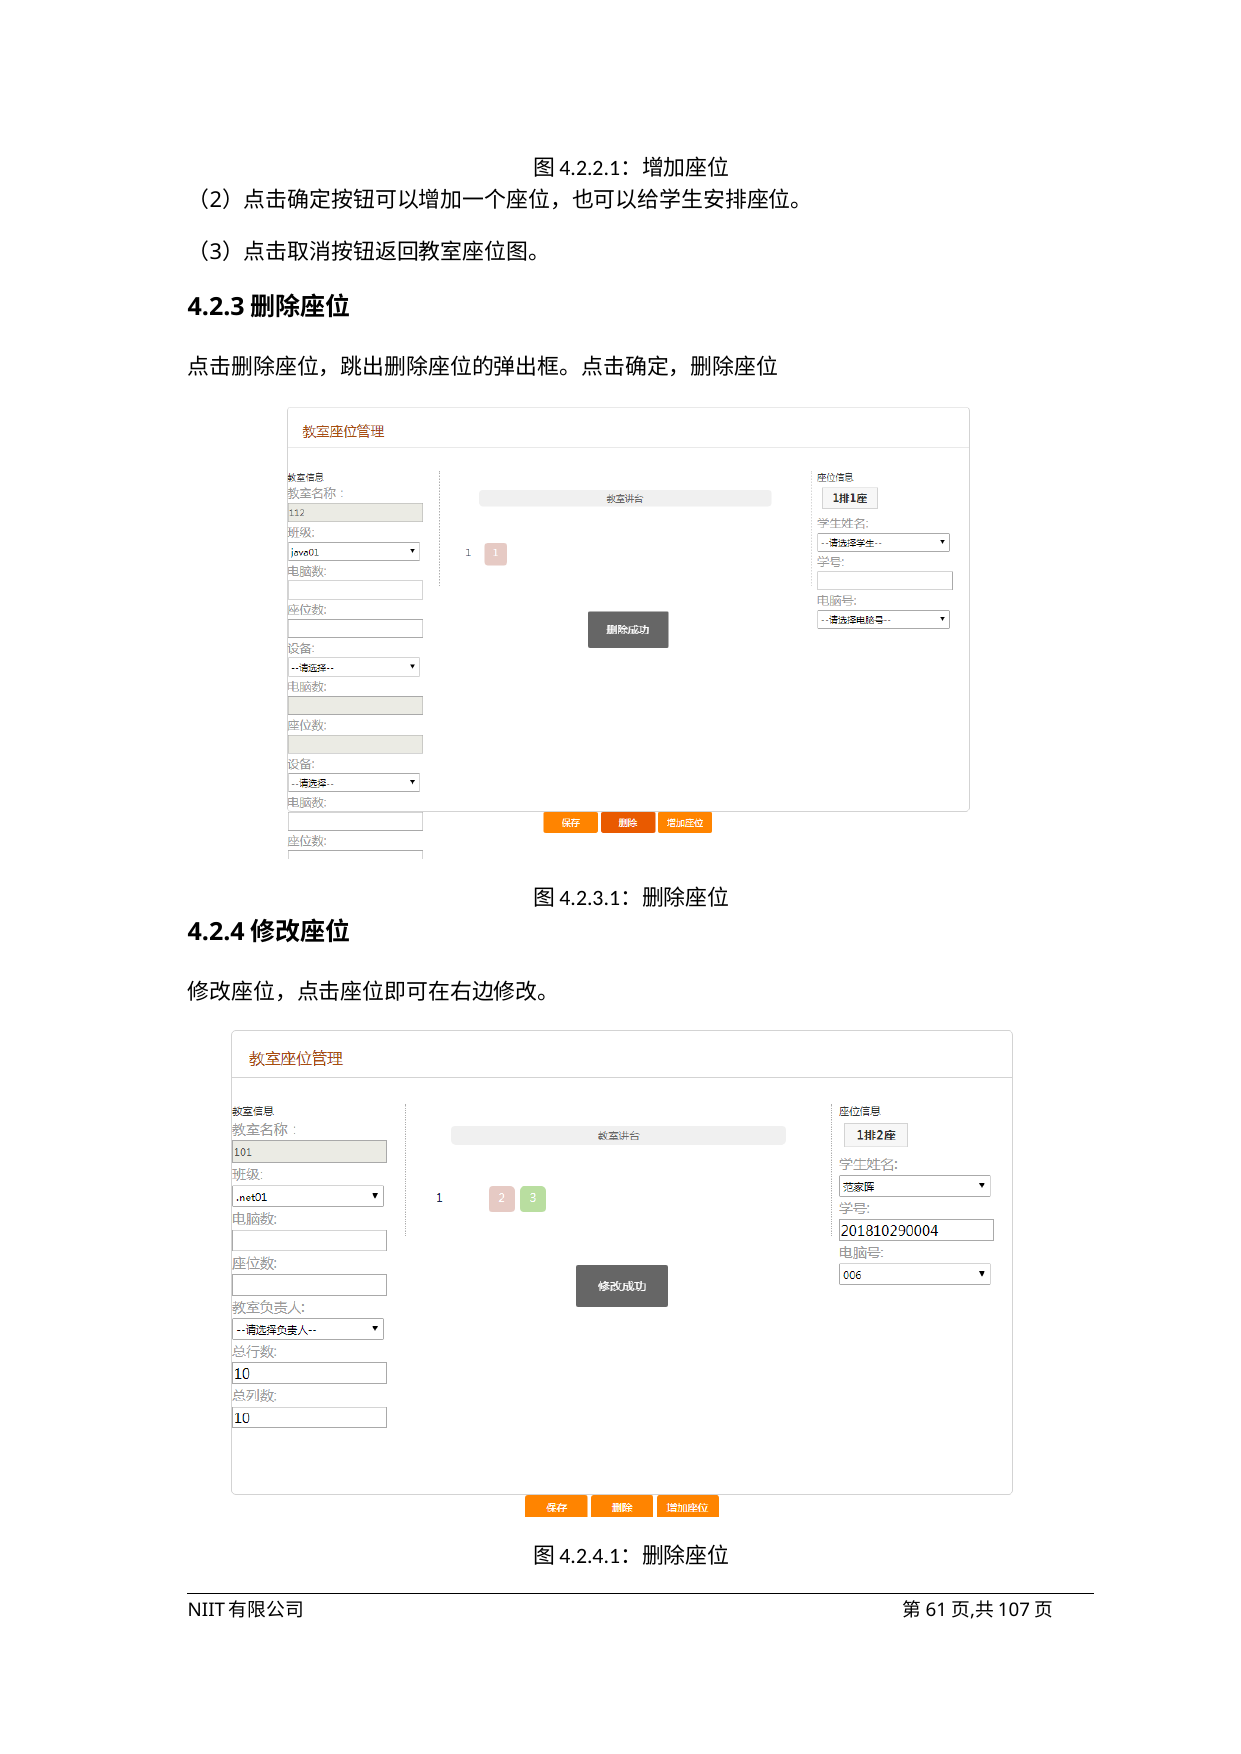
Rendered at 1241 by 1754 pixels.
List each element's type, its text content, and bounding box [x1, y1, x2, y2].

text 修改座位，点击座位即可在右边修改。 [187, 974, 1053, 1006]
text 图4.2.4.1：删除座位 [187, 1538, 1053, 1569]
text 点击删除座位，跳出删除座位的弹出框。点击确定，删除座位 [187, 349, 1053, 381]
subtitle 4.2.4修改座位 [187, 912, 1053, 948]
text 图4.2.3.1：删除座位 [187, 880, 1053, 912]
text （3）点击取消按钮返回教室座位图。 [187, 234, 1053, 266]
text 图4.2.2.1：增加座位 [187, 150, 1053, 182]
picture [223, 1026, 1017, 1517]
subtitle 4.2.3删除座位 [187, 287, 1053, 323]
picture [252, 401, 989, 859]
text （2）点击确定按钮可以增加一个座位，也可以给学生安排座位。 [187, 182, 1053, 213]
